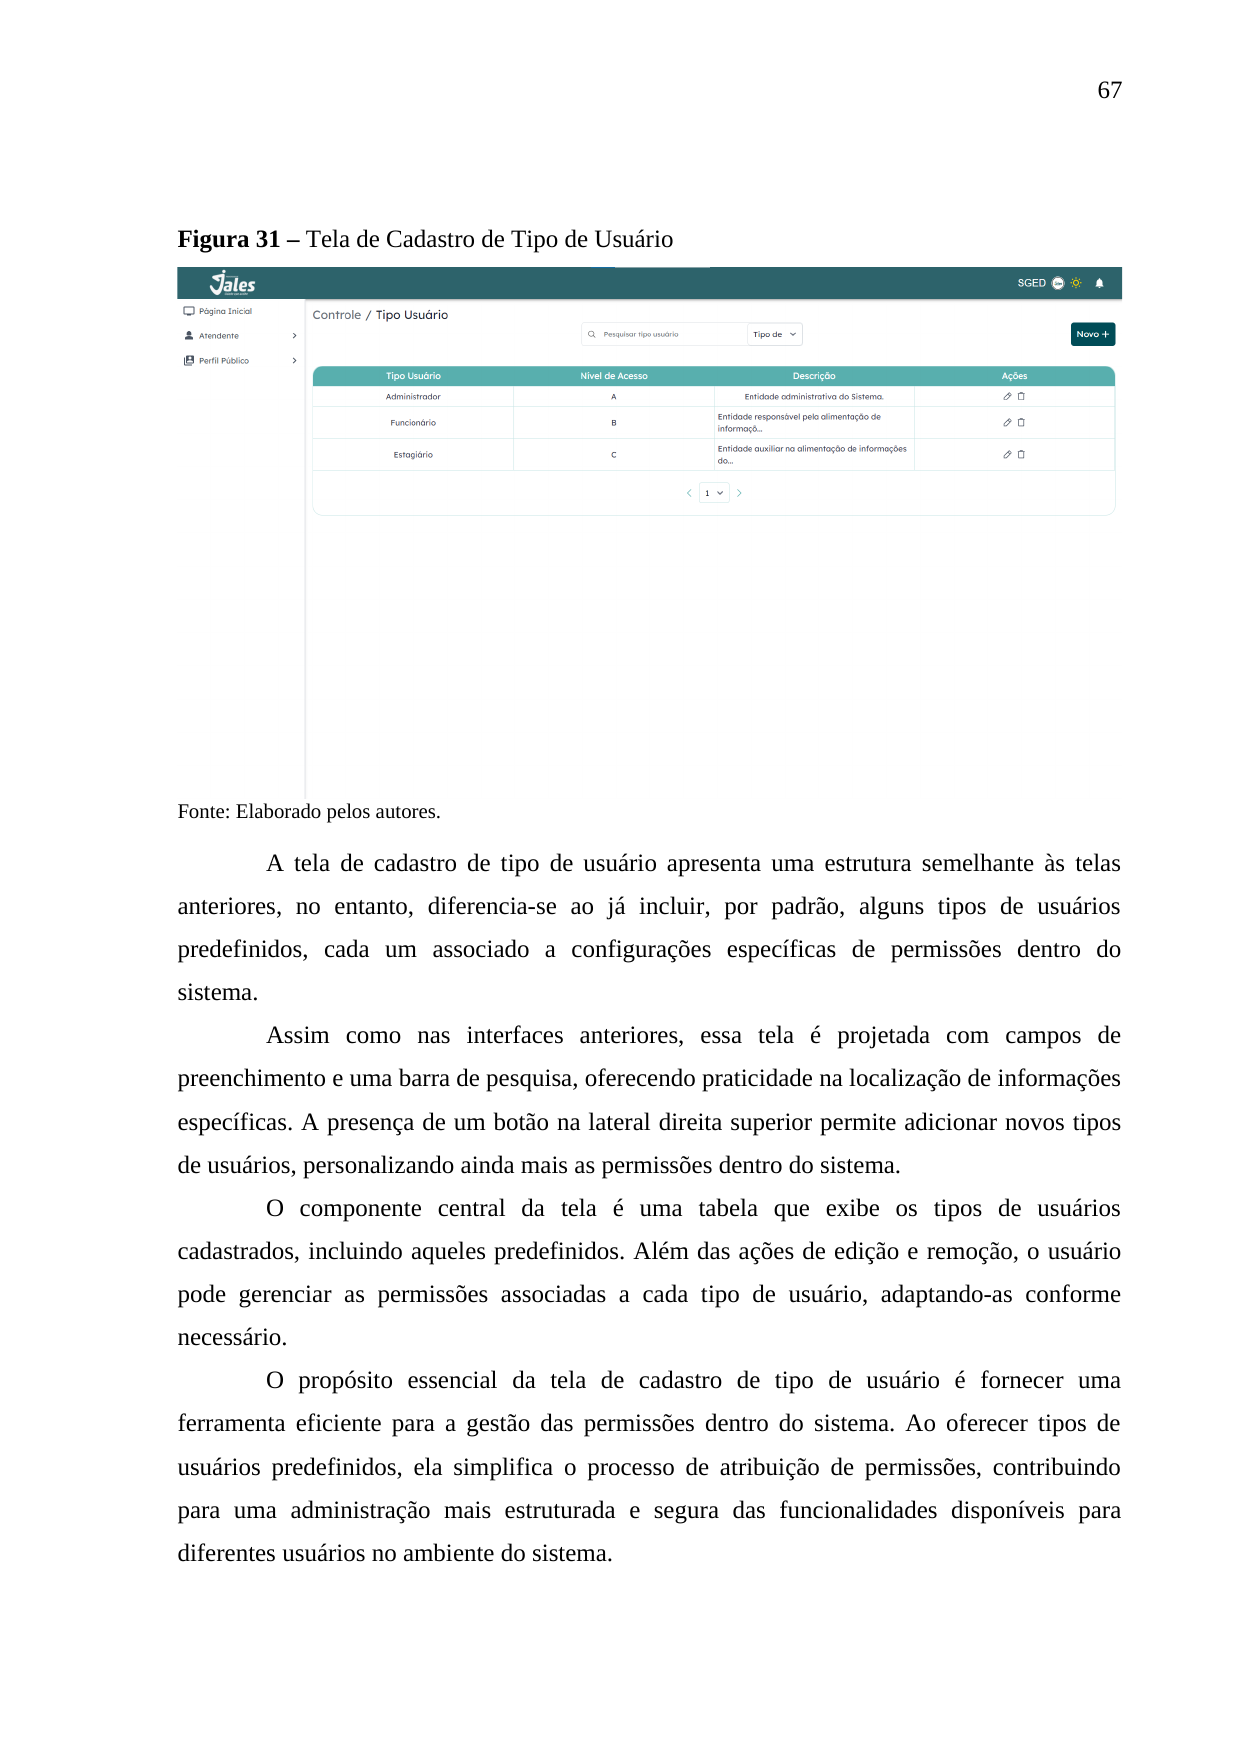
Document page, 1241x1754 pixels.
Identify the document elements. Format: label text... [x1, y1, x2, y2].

picture [177, 267, 1123, 799]
text Assim como nas interfaces anteriores, essa tela é projetada com campos de preenchimento e uma barra de pesquisa, oferecendo praticidade na localização de informações específicas. A presença de um botão na lateral direita superior permite adicionar novos tipos de usuários, personalizando ainda mais as permissões dentro do sistema. [177, 1020, 1122, 1178]
text A tela de cadastro de tipo de usuário apresenta uma estrutura semelhante às telas anteriores, no entanto, diferencia-se ao já incluir, por padrão, alguns tipos de usuários predefinidos, cada um associado a configurações específicas de permissões dentro do sistema. [177, 848, 1122, 1006]
text O propósito essencial da tela de cadastro de tipo de usuário é fornecer uma ferramenta eficiente para a gestão das permissões dentro do sistema. Ao oferecer tipos de usuários predefinidos, ela simplifica o processo de atribuição de permissões, contribuindo para uma administração mais estruturada e segura das funcionalidades disponíveis para diferentes usuários no ambiente do sistema. [177, 1365, 1122, 1567]
text Fonte: Elaborado pelos autores. [177, 799, 1122, 823]
text O componente central da tela é uma tabela que exibe os tipos de usuários cadastrados, incluindo aqueles predefinidos. Além das ações de edição e remoção, o usuário pode gerenciar as permissões associadas a cada tipo de usuário, adaptando-as conforme necessário. [177, 1193, 1122, 1351]
